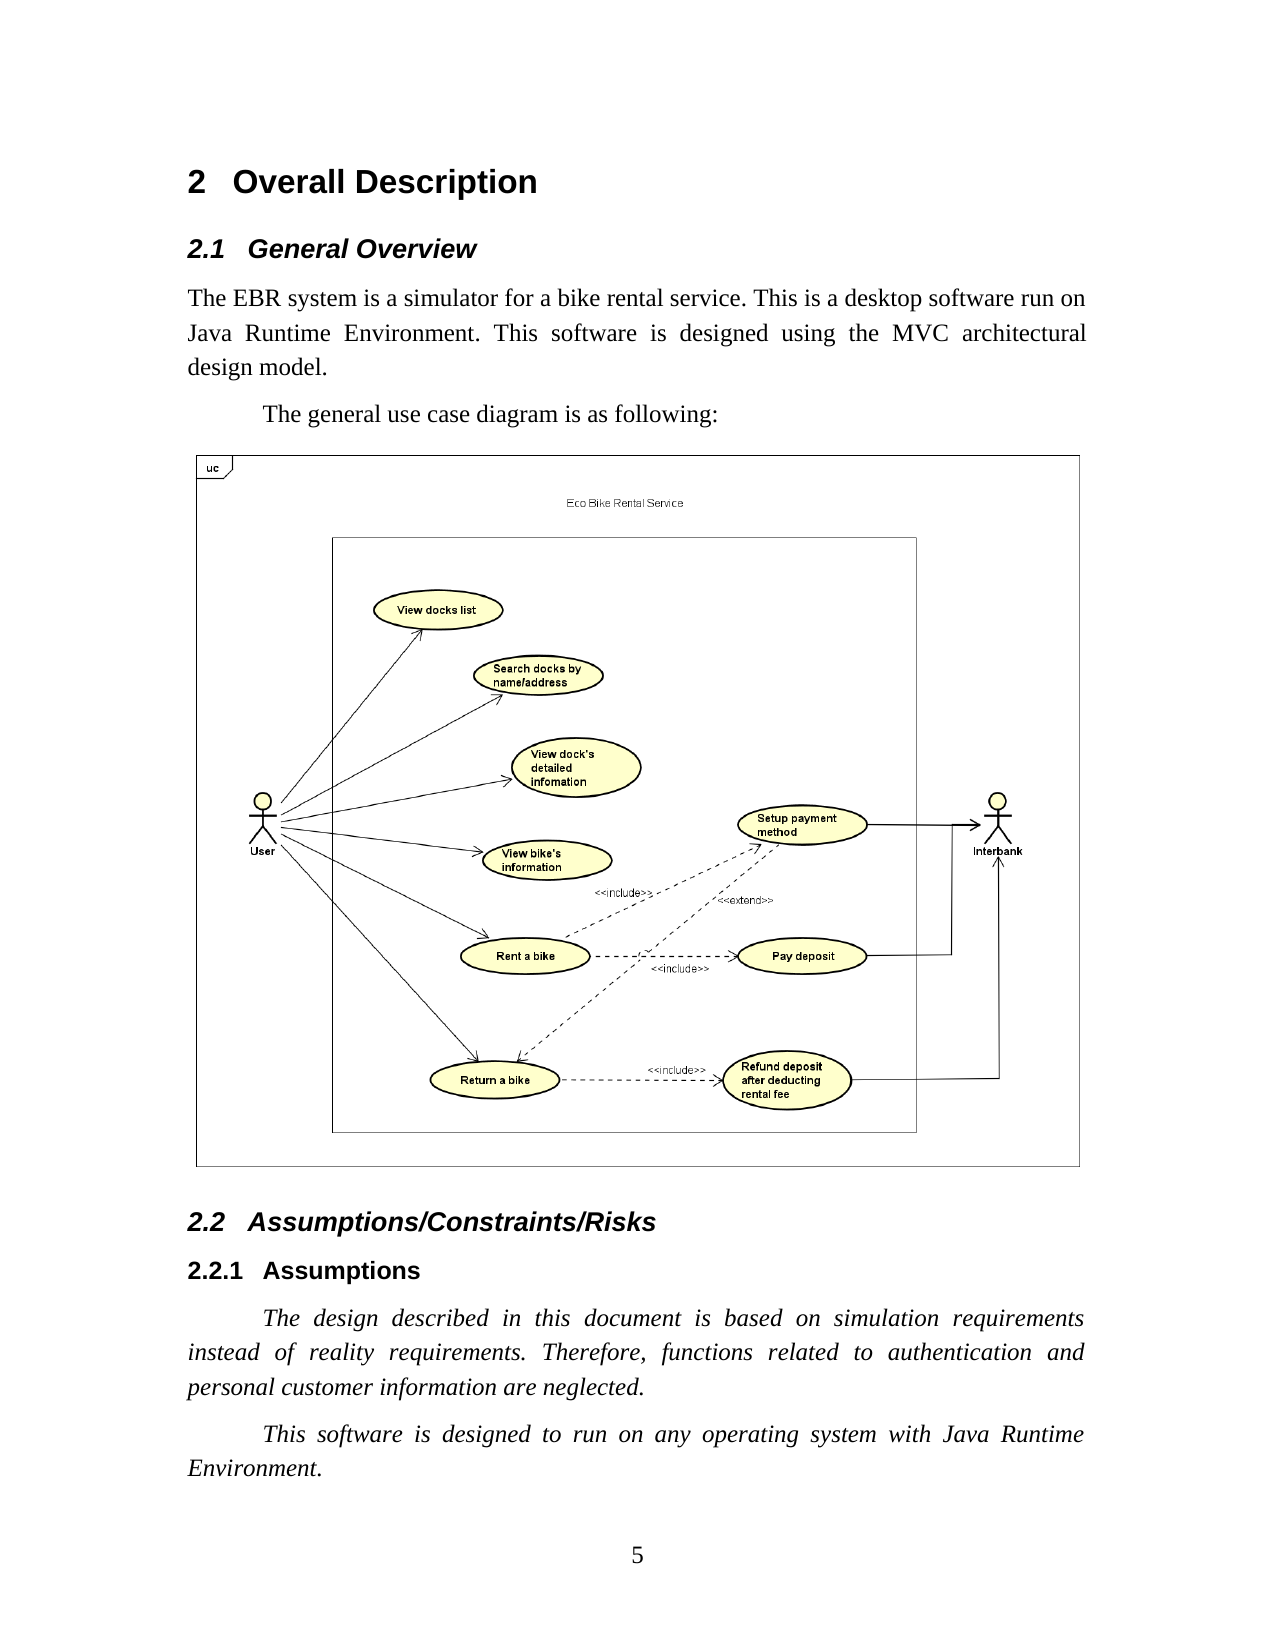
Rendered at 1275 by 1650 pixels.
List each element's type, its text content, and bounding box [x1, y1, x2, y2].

subtitle Assumptions/Constraints/Risks [187, 1206, 1087, 1237]
text The EBR system is a simulator for a bike rental service. This is a desktop software run on Java Runtime Environment. This software is designed using the MVC architectural design model. [187, 283, 1087, 381]
subtitle Assumptions [187, 1256, 1087, 1284]
subtitle Overall Description [187, 162, 1087, 201]
text The design described in this document is based on simulation requirements instead of reality requirements. Therefore, functions related to authentication and personal customer information are neglected. [187, 1303, 1087, 1400]
subtitle General Overview [187, 233, 1087, 265]
text This software is designed to run on any operating system with Java Runtime Environment. [187, 1419, 1087, 1482]
picture [187, 446, 1088, 1175]
text The general use case diagram is as following: [187, 399, 1087, 428]
